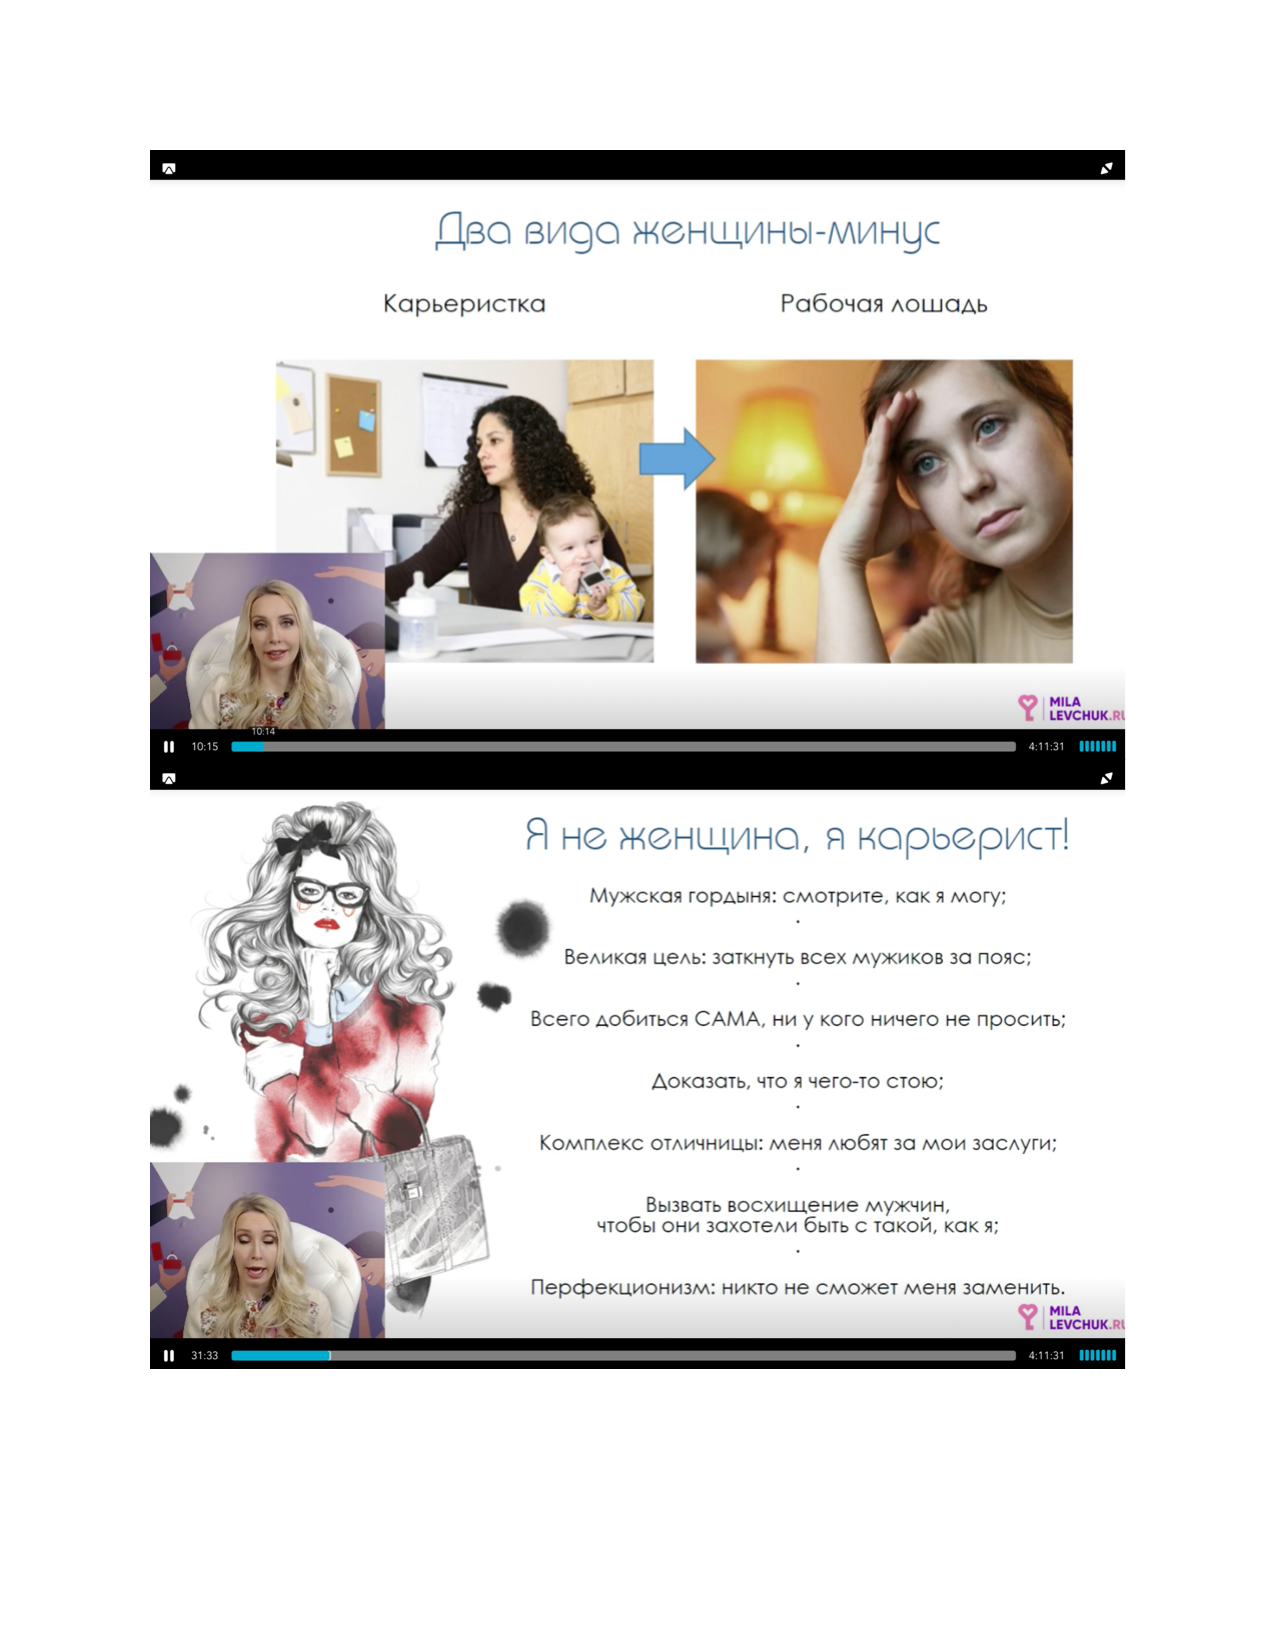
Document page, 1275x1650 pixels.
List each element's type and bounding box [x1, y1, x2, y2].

picture [150, 150, 1125, 1369]
